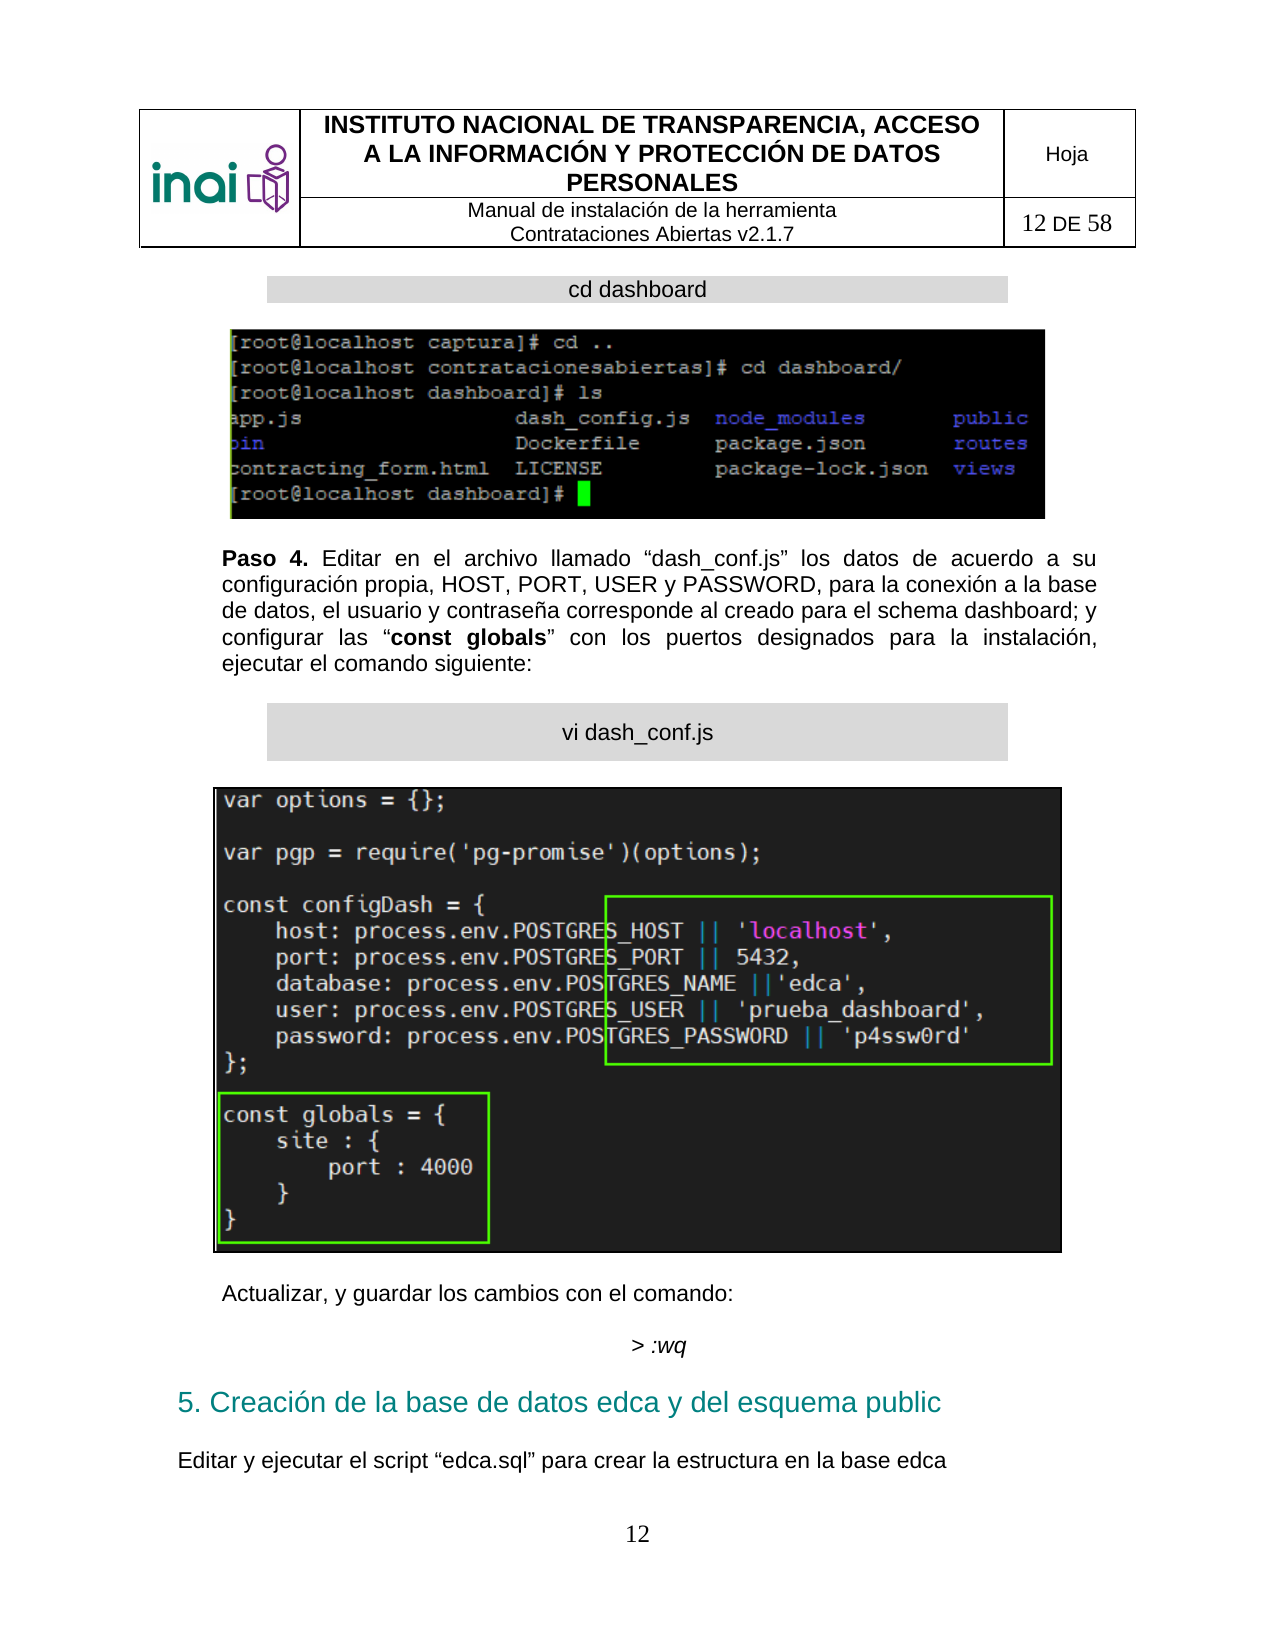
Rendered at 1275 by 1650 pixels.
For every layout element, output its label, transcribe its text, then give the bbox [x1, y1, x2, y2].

picture [215, 789, 1060, 1251]
text > :wq [222, 1332, 1098, 1359]
text Actualizar, y guardar los cambios con el comando: [222, 1280, 1098, 1306]
table_header cd .. cd dashboard [267, 276, 1008, 303]
picture [150, 143, 294, 214]
picture [229, 329, 1046, 519]
text Paso 4. Editar en el archivo llamado “dash_conf.js” los datos de acuerdo a su configuración propia, HOST, PORT, USER y PASSWORD, para la conexión a la base de datos, el usuario y contraseña corresponde al creado para el schema dashboard; y configurar las “const globals” con los puertos designados para la instalación, ejecutar el comando siguiente: [222, 544, 1098, 676]
subtitle 5. Creación de la base de datos edca y del esquema public [177, 1385, 1098, 1419]
table_header vi dash_conf.js [267, 703, 1008, 761]
text Editar y ejecutar el script “edca.sql” para crear la estructura en la base edca [177, 1447, 1098, 1474]
